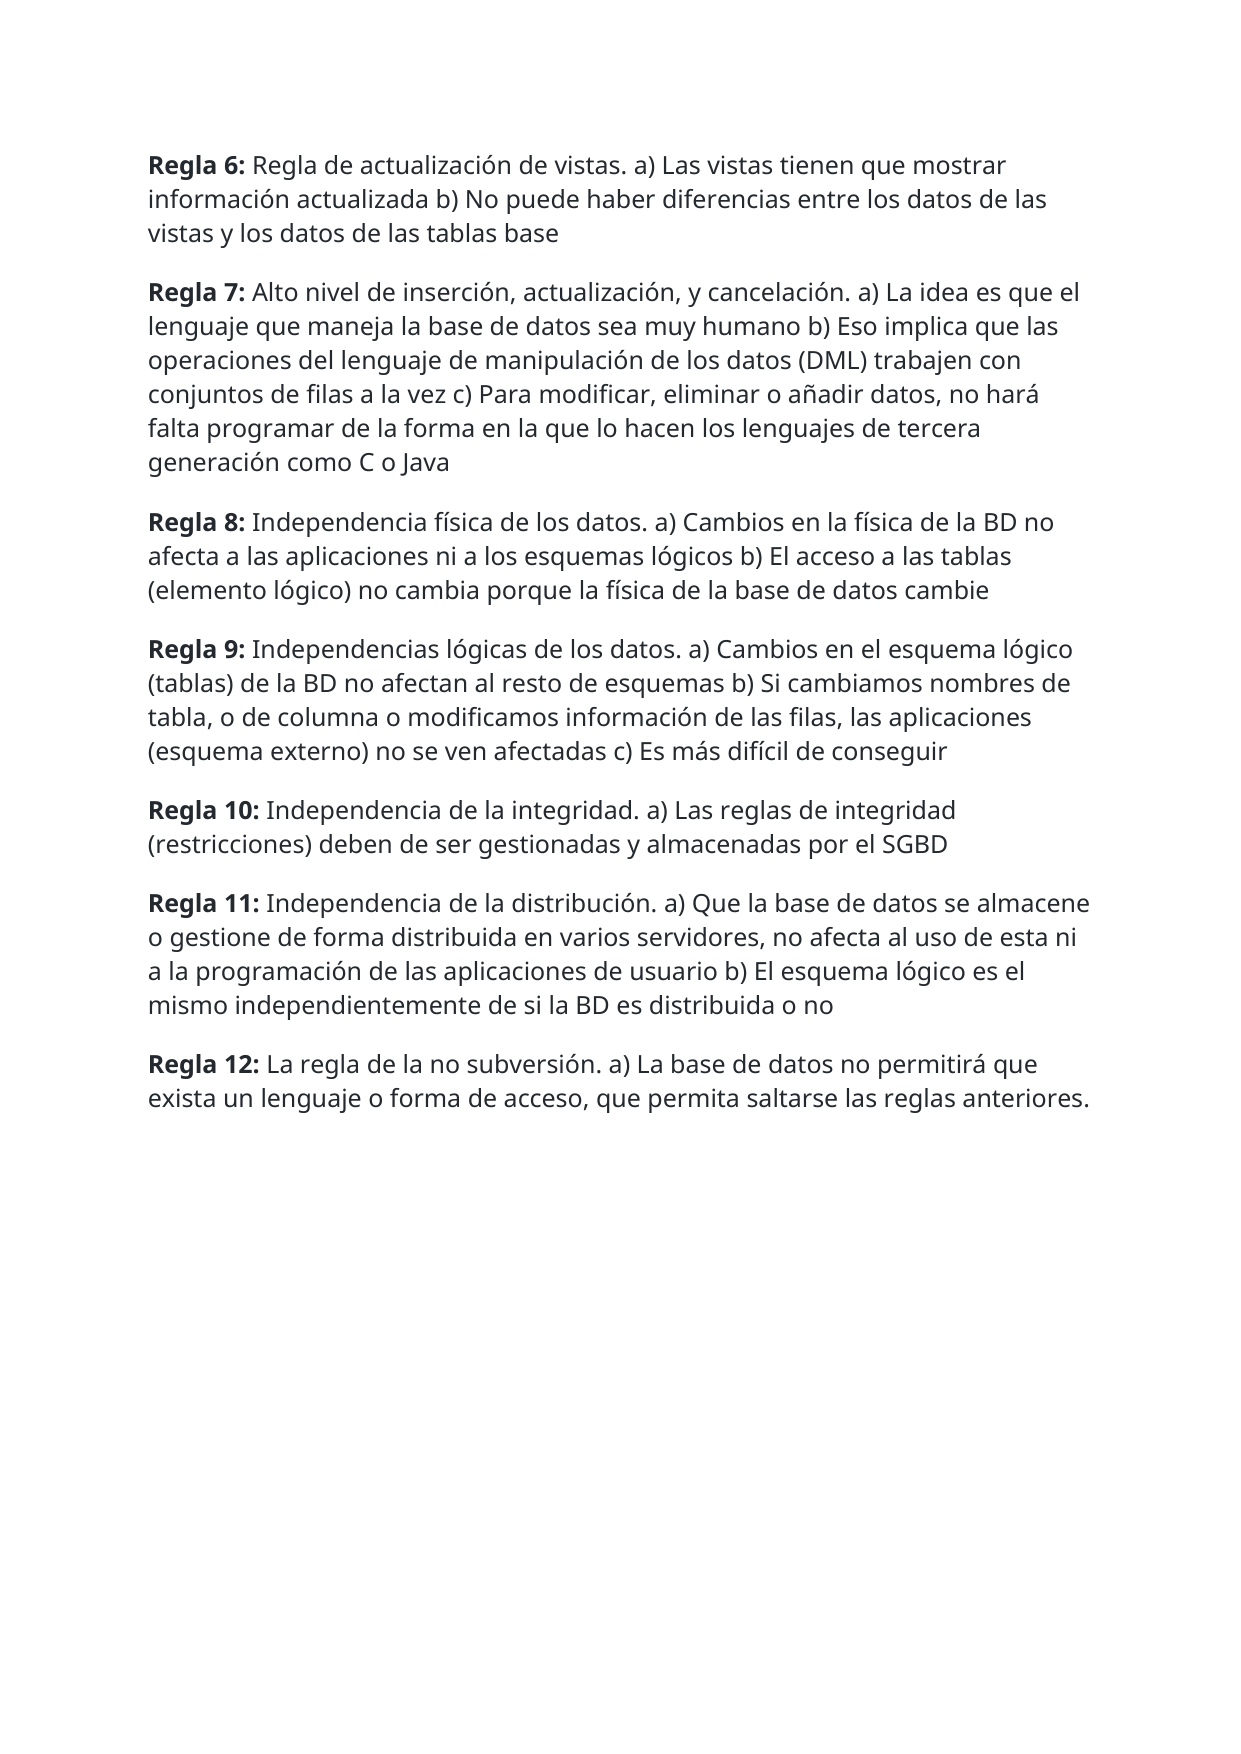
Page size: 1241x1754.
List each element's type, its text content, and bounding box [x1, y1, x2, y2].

text Regla 8: Independencia física de los datos. a) Cambios en la física de la BD no afecta a las aplicaciones ni a los esquemas lógicos b) El acceso a las tablas (elemento lógico) no cambia porque la física de la base de datos cambie [148, 504, 1093, 606]
text Regla 11: Independencia de la distribución. a) Que la base de datos se almacene o gestione de forma distribuida en varios servidores, no afecta al uso de esta ni a la programación de las aplicaciones de usuario b) El esquema lógico es el mismo independientemente de si la BD es distribuida o no [148, 886, 1093, 1022]
text Regla 6: Regla de actualización de vistas. a) Las vistas tienen que mostrar información actualizada b) No puede haber diferencias entre los datos de las vistas y los datos de las tablas base [148, 148, 1093, 250]
text Regla 12: La regla de la no subversión. a) La base de datos no permitirá que exista un lenguaje o forma de acceso, que permita saltarse las reglas anteriores. [148, 1047, 1093, 1115]
text Regla 10: Independencia de la integridad. a) Las reglas de integridad (restricciones) deben de ser gestionadas y almacenadas por el SGBD [148, 793, 1093, 861]
text Regla 9: Independencias lógicas de los datos. a) Cambios en el esquema lógico (tablas) de la BD no afectan al resto de esquemas b) Si cambiamos nombres de tabla, o de columna o modificamos información de las filas, las aplicaciones (esquema externo) no se ven afectadas c) Es más difícil de conseguir [148, 631, 1093, 768]
text Regla 7: Alto nivel de inserción, actualización, y cancelación. a) La idea es que el lenguaje que maneja la base de datos sea muy humano b) Eso implica que las operaciones del lenguaje de manipulación de los datos (DML) trabajen con conjuntos de filas a la vez c) Para modificar, eliminar o añadir datos, no hará falta programar de la forma en la que lo hacen los lenguajes de tercera generación como C o Java [148, 275, 1093, 479]
